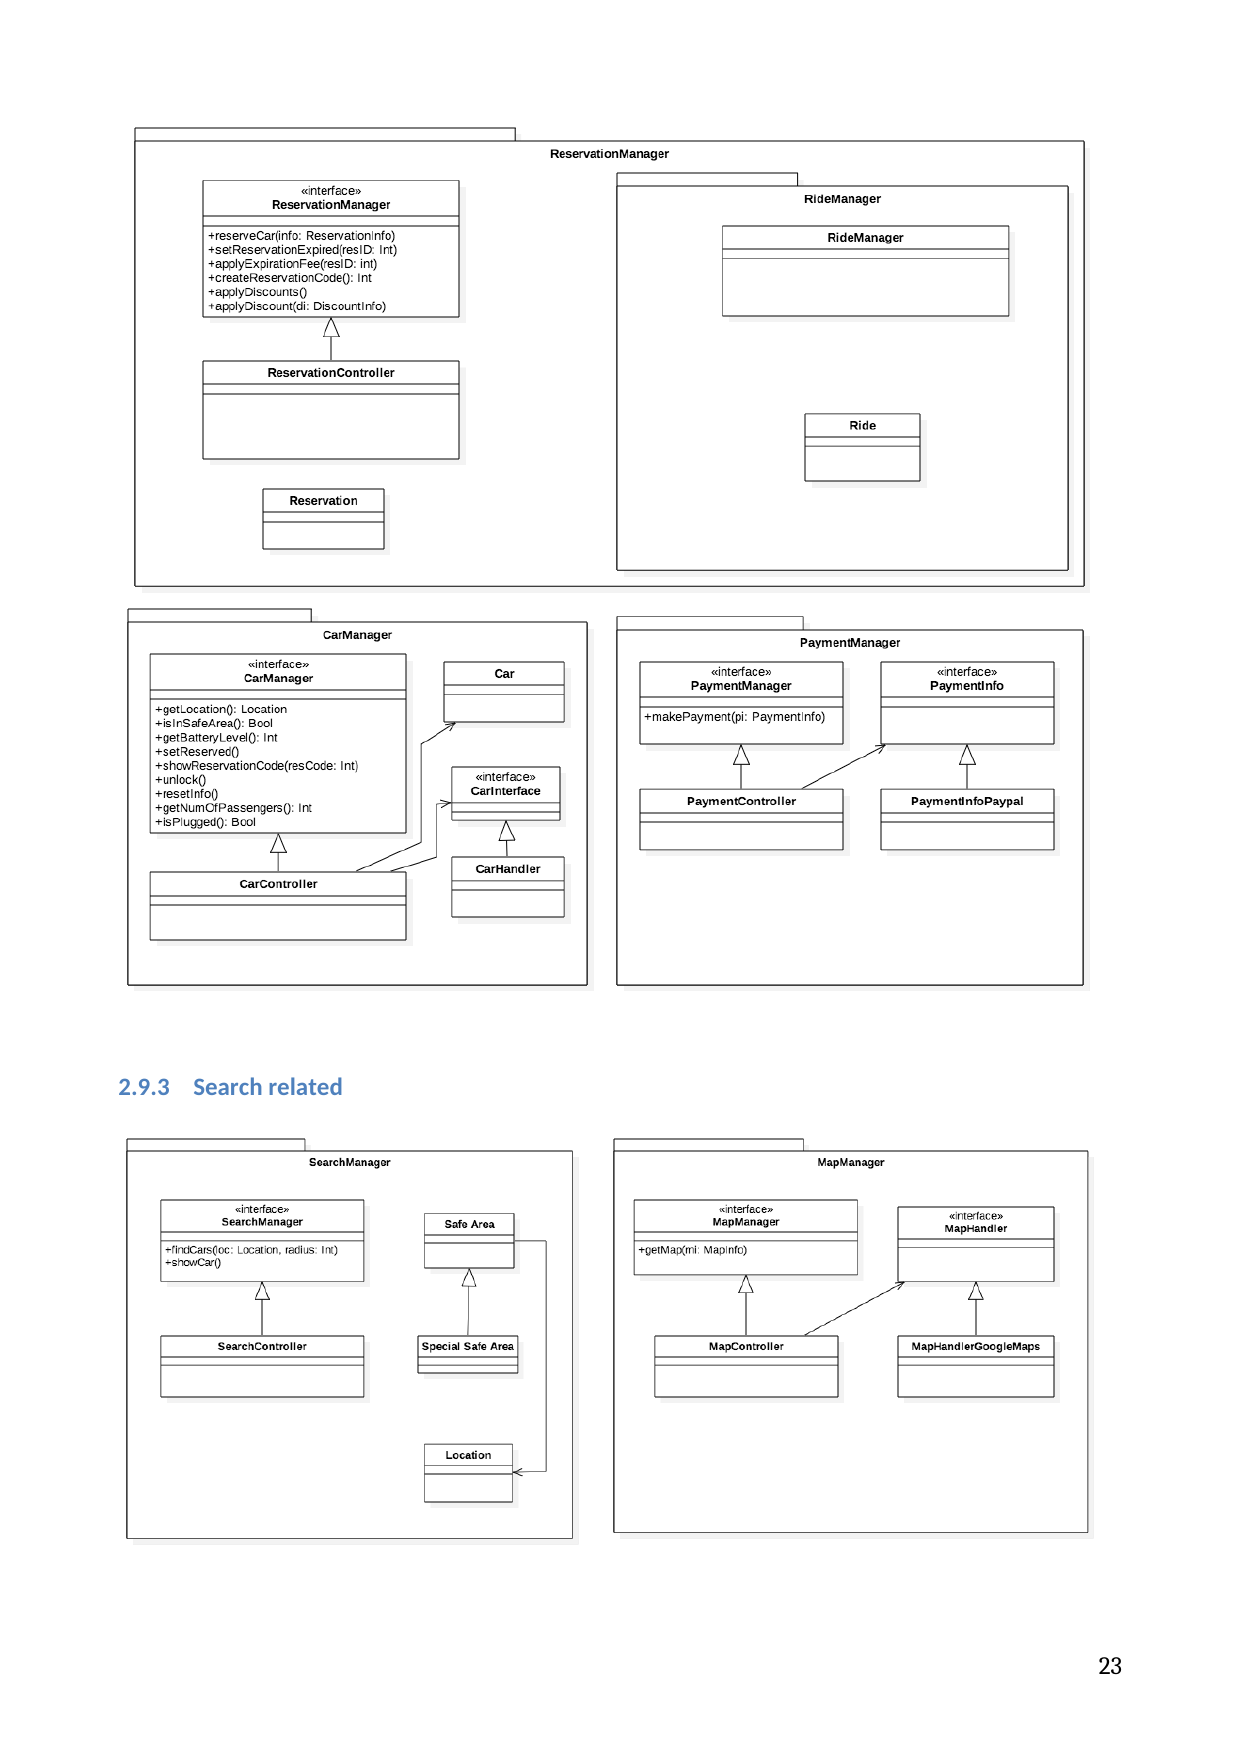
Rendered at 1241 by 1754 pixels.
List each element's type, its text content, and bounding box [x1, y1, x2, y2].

picture [118, 118, 1121, 1022]
subtitle Search related [118, 1071, 1122, 1102]
picture [118, 1130, 1121, 1572]
